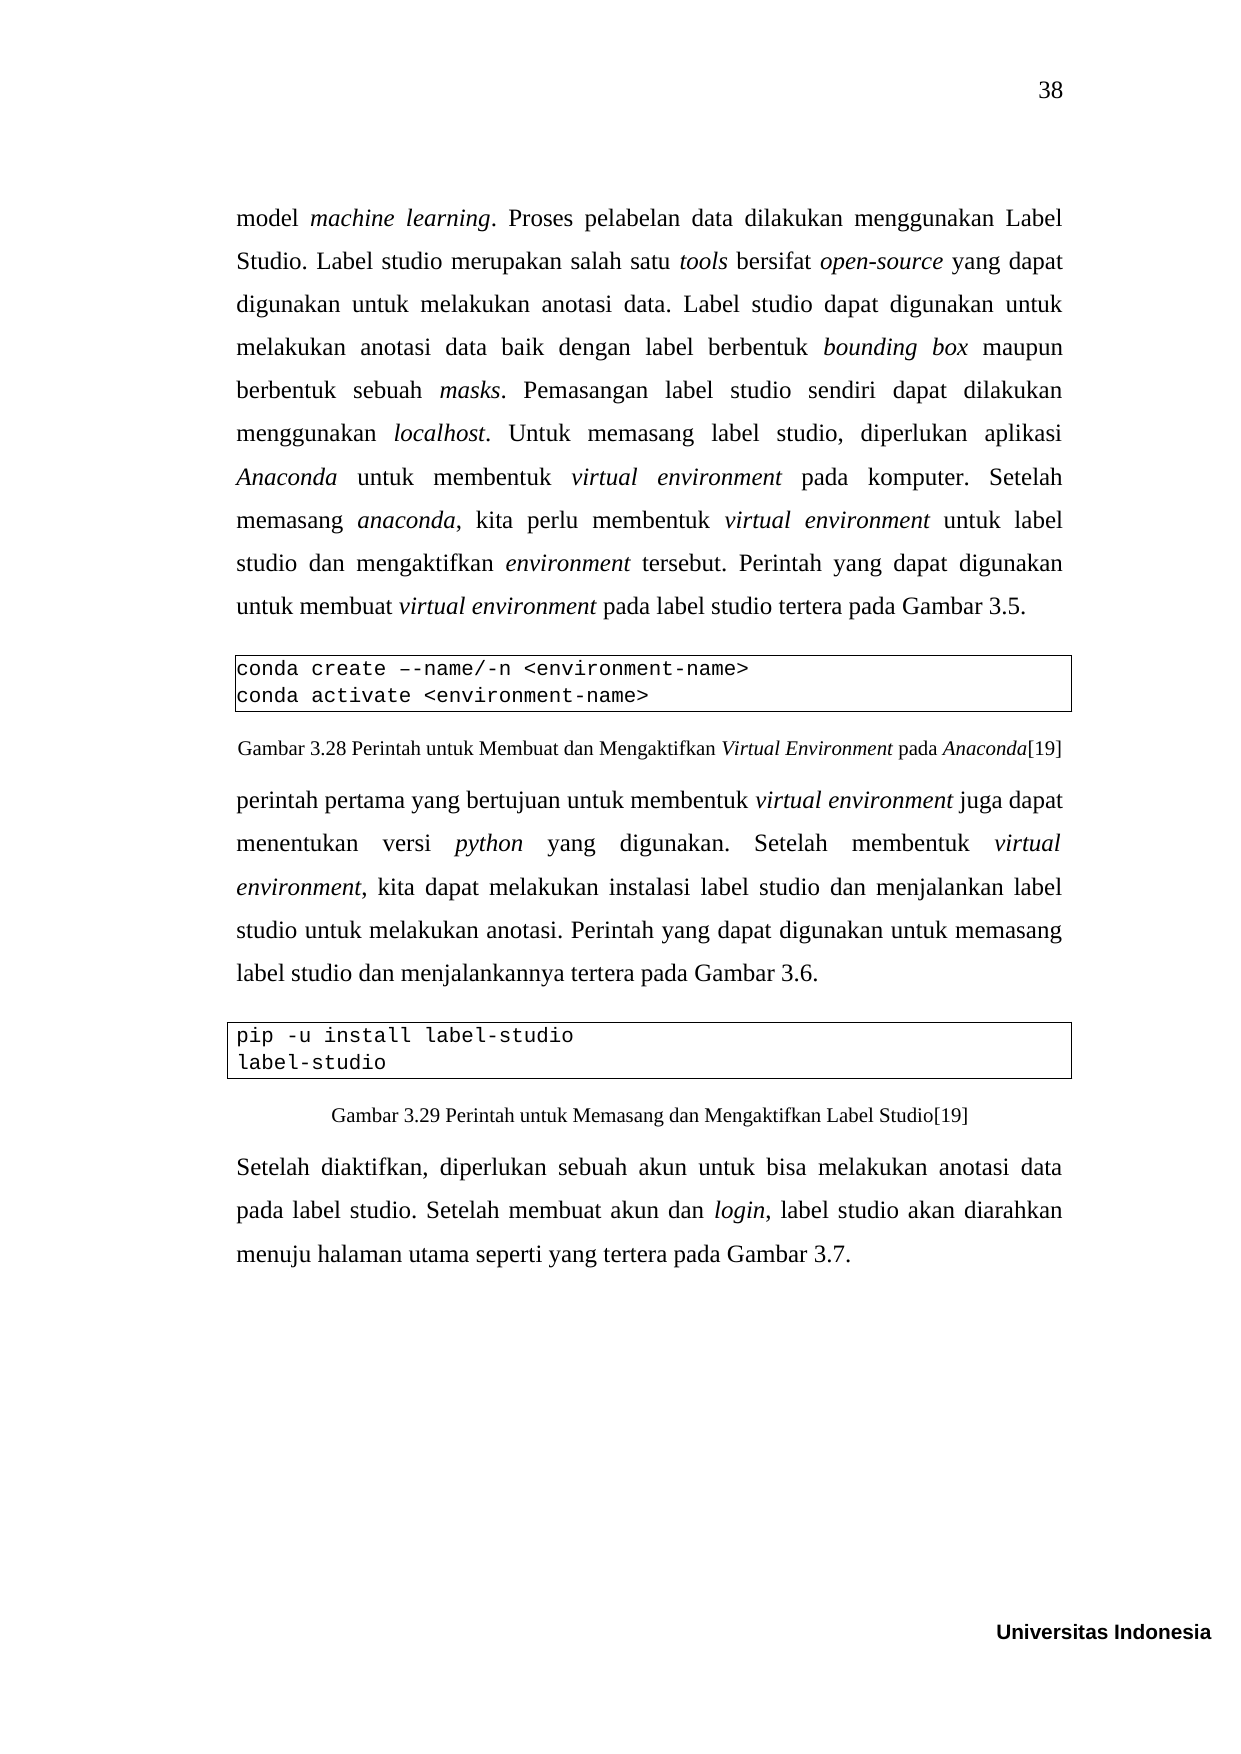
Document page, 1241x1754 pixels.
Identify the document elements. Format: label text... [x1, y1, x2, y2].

text perintah pertama yang bertujuan untuk membentuk virtual environment juga dapat menentukan versi python yang digunakan. Setelah membentuk virtual environment, kita dapat melakukan instalasi label studio dan menjalankan label studio untuk melakukan anotasi. Perintah yang dapat digunakan untuk memasang label studio dan menjalankannya tertera pada Gambar 3.6. [236, 785, 1063, 987]
text label-studio [228, 1049, 1071, 1078]
text Setelah diaktifkan, diperlukan sebuah akun untuk bisa melakukan anotasi data pada label studio. Setelah membuat akun dan login, label studio akan diarahkan menuju halaman utama seperti yang tertera pada Gambar 3.7. [236, 1152, 1063, 1267]
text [236, 203, 1063, 620]
text Gambar 3.5 Perintah untuk Membuat dan Mengaktifkan Virtual Environment pada Anaconda [236, 736, 1063, 760]
text conda activate <environment-name> [236, 682, 1071, 711]
text Gambar 3.6 Perintah untuk Memasang dan Mengaktifkan Label Studio [236, 1103, 1063, 1127]
text conda create –-name/-n <environment-name> [236, 656, 1071, 682]
text pip -u install label-studio [228, 1023, 1071, 1049]
